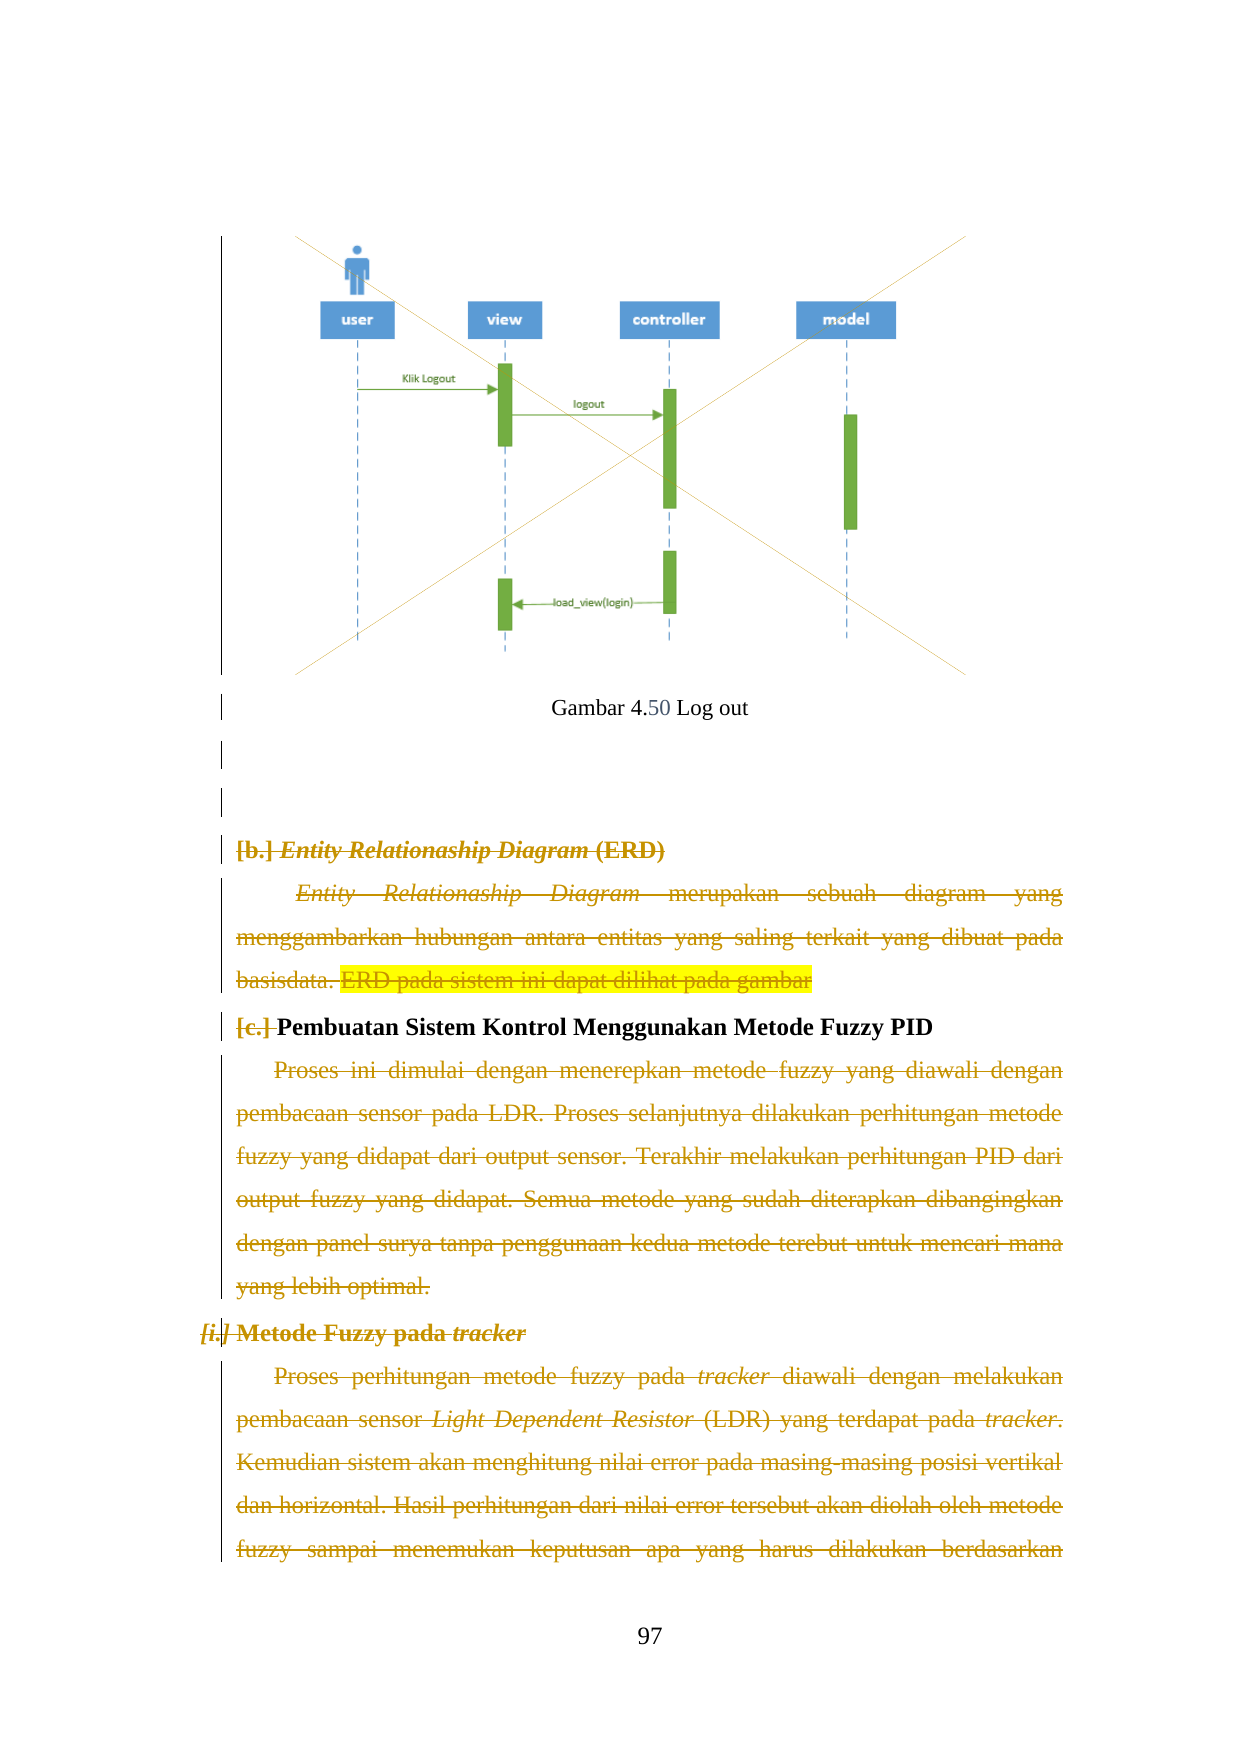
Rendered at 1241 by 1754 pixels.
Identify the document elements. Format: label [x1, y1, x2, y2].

picture [295, 237, 629, 674]
picture [632, 237, 966, 674]
picture [297, 457, 963, 675]
picture [297, 236, 964, 455]
